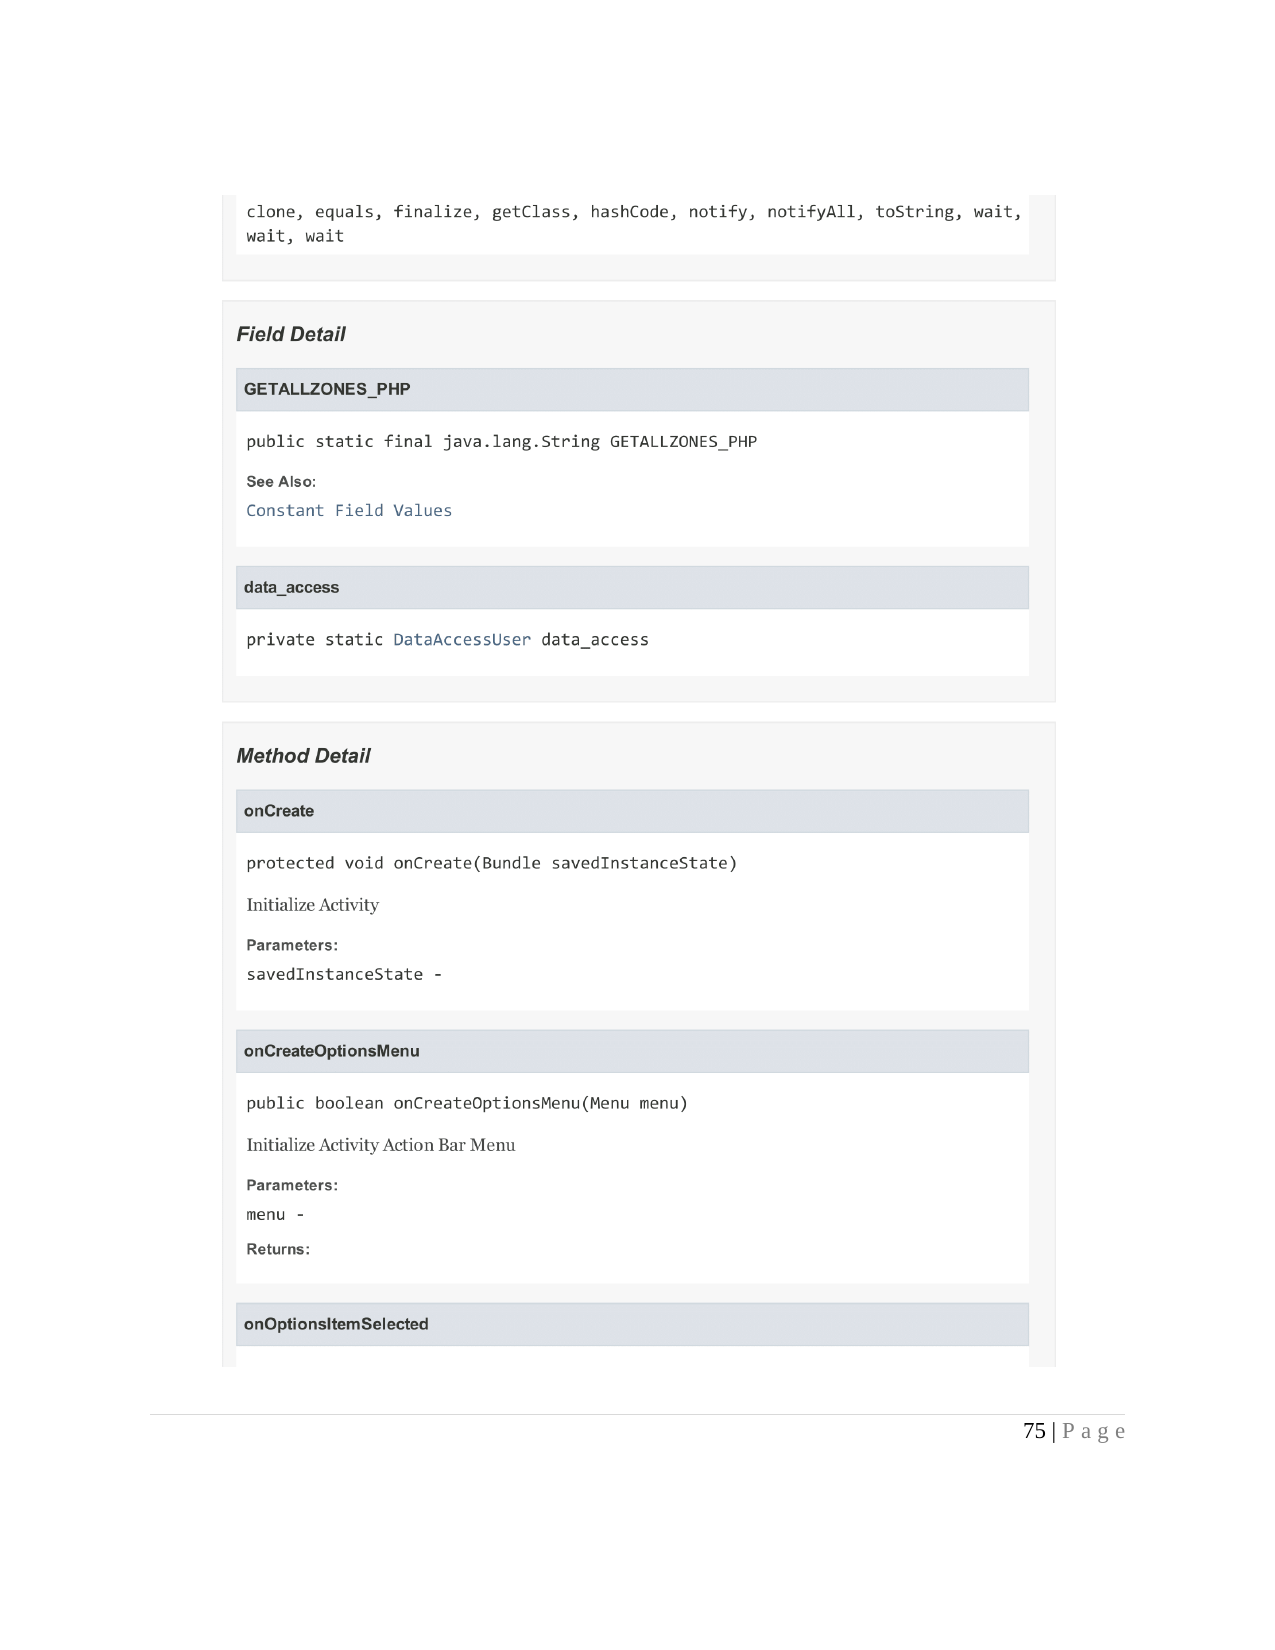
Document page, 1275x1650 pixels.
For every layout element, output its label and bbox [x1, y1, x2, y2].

picture [150, 150, 1125, 1412]
